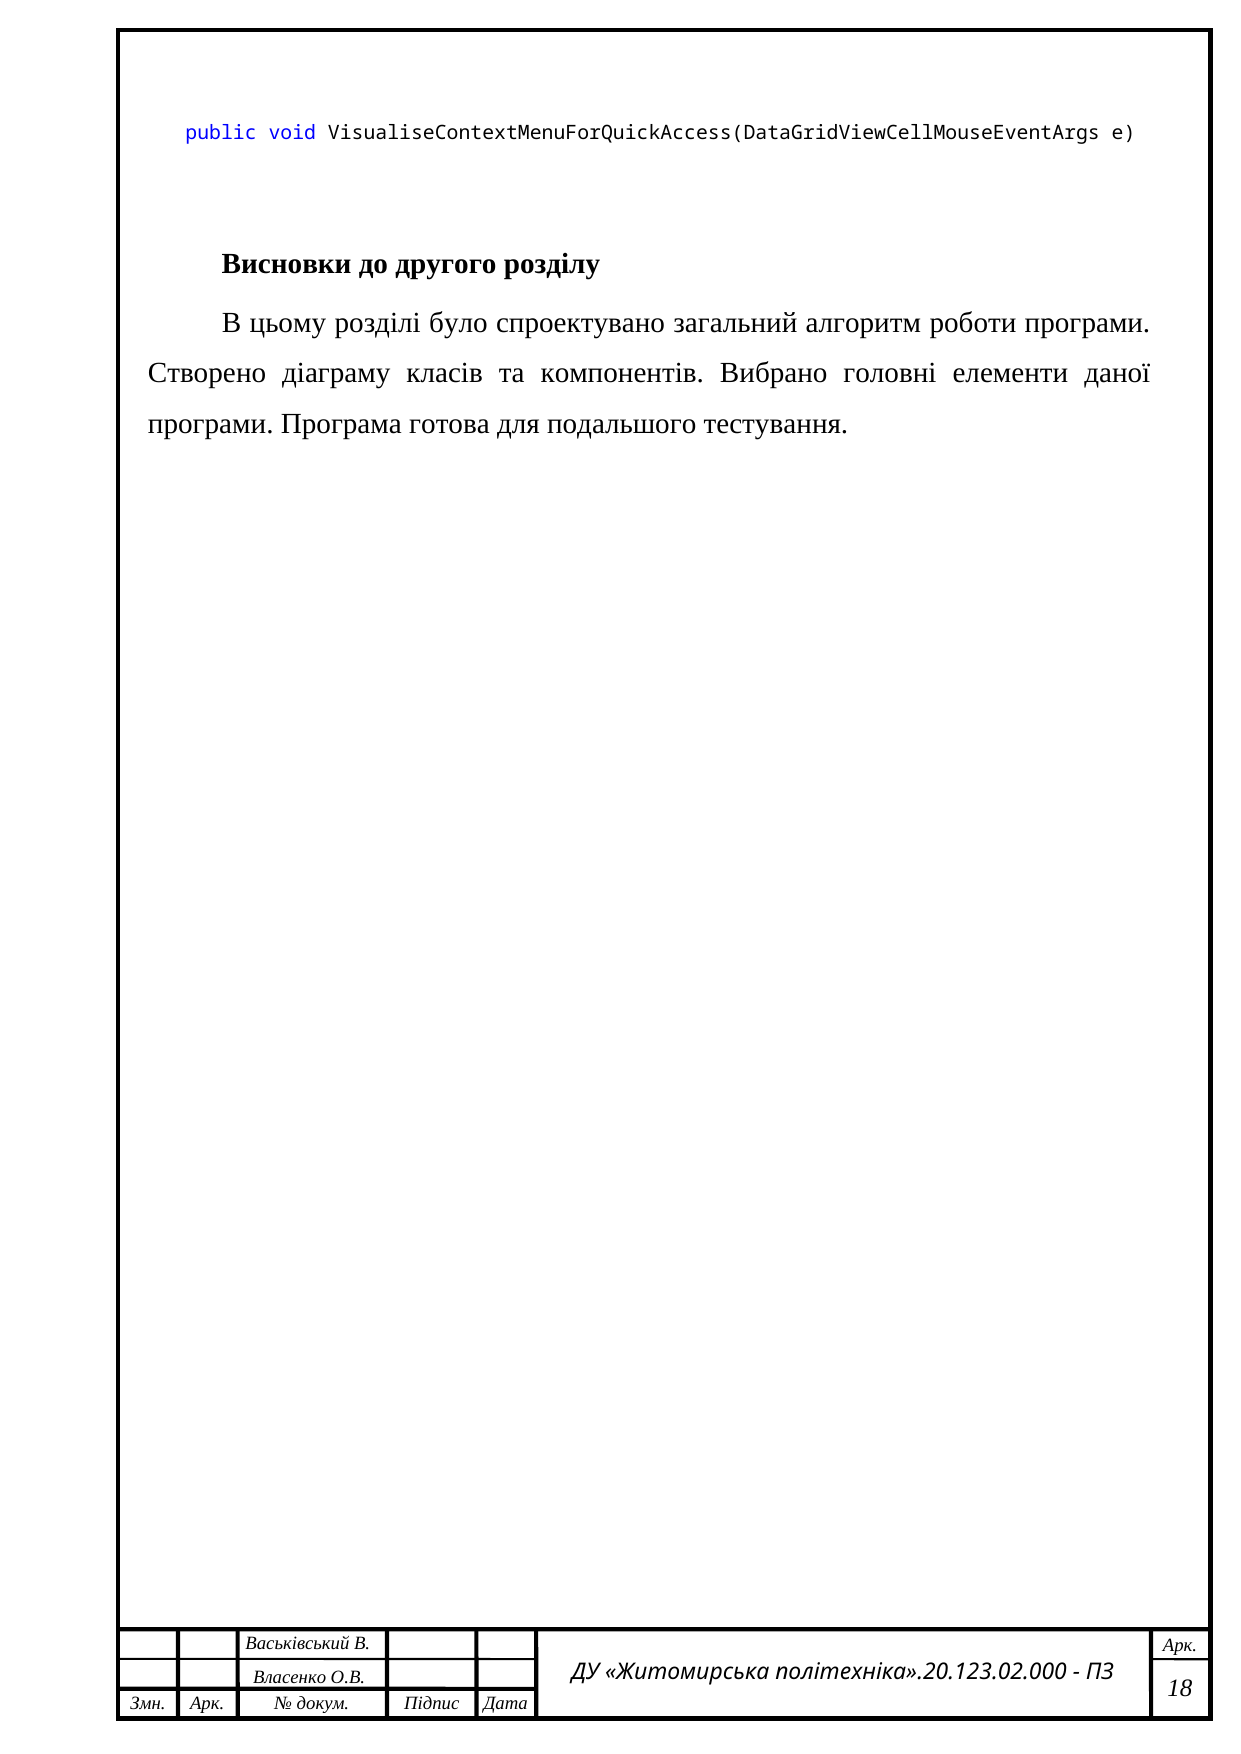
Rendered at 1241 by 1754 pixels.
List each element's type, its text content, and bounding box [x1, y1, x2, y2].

text Висновки до другого розділу [221, 246, 1152, 279]
text В цьому розділі було спроектувано загальний алгоритм роботи програми. Створено діаграму класів та компонентів. Вибрано головні елементи даної програми. Програма готова для подальшого тестування. [148, 305, 1152, 439]
text public void VisualiseContextMenuForQuickAccess(DataGridViewCellMouseEventArgs e) [148, 118, 1152, 145]
